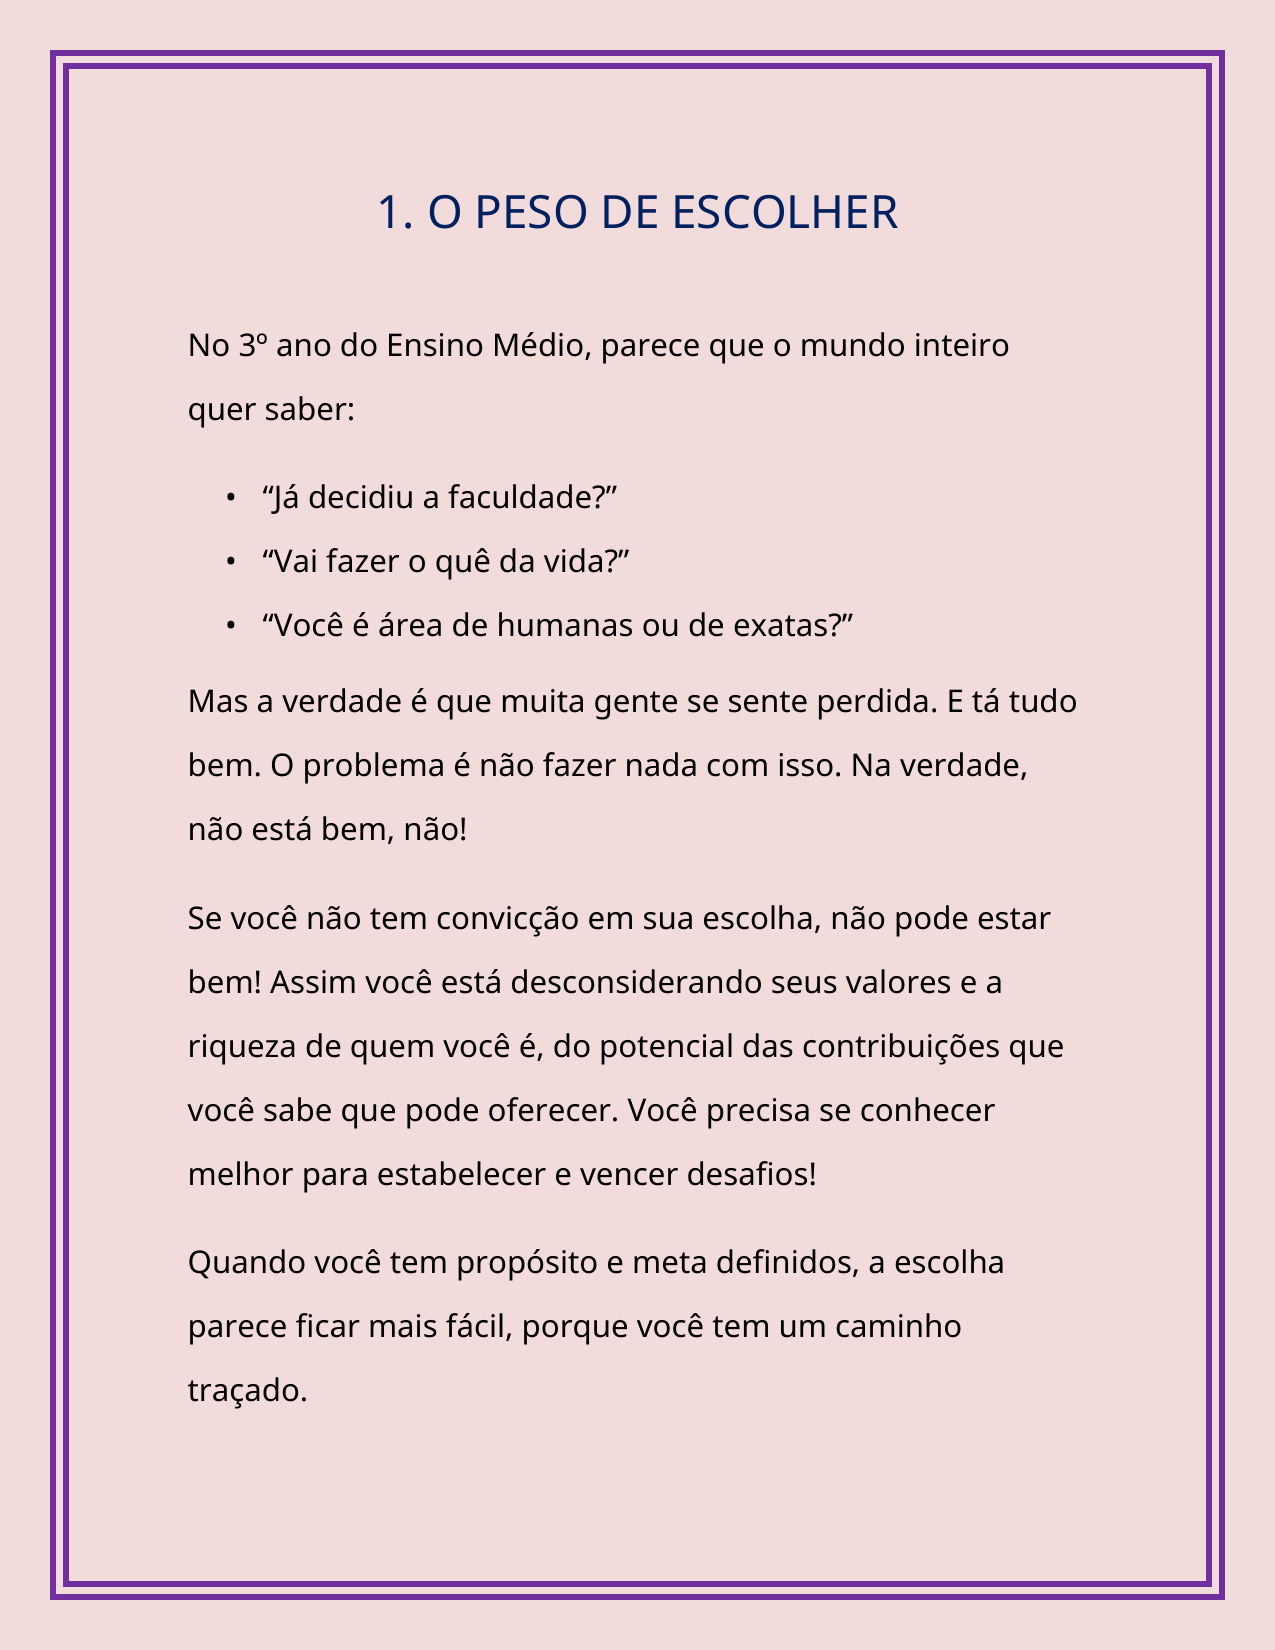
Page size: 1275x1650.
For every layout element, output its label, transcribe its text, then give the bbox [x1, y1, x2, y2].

list “Você é área de humanas ou de exatas?” [225, 603, 1087, 646]
list “Vai fazer o quê da vida?” [225, 539, 1087, 582]
text No 3º ano do Ensino Médio, parece que o mundo inteiro quer saber: [187, 323, 1087, 429]
text Mas a verdade é que muita gente se sente perdida. E tá tudo bem. O problema é não fazer nada com isso. Na verdade, não está bem, não! [187, 679, 1087, 850]
list “Já decidiu a faculdade?” [225, 475, 1087, 518]
text Quando você tem propósito e meta definidos, a escolha parece ficar mais fácil, porque você tem um caminho traçado. [187, 1240, 1087, 1411]
text Se você não tem convicção em sua escolha, não pode estar bem! Assim você está desconsiderando seus valores e a riqueza de quem você é, do potencial das contribuições que você sabe que pode oferecer. Você precisa se conhecer melhor para estabelecer e vencer desafios! [187, 896, 1087, 1194]
subtitle 1. O PESO DE ESCOLHER [187, 179, 1087, 242]
